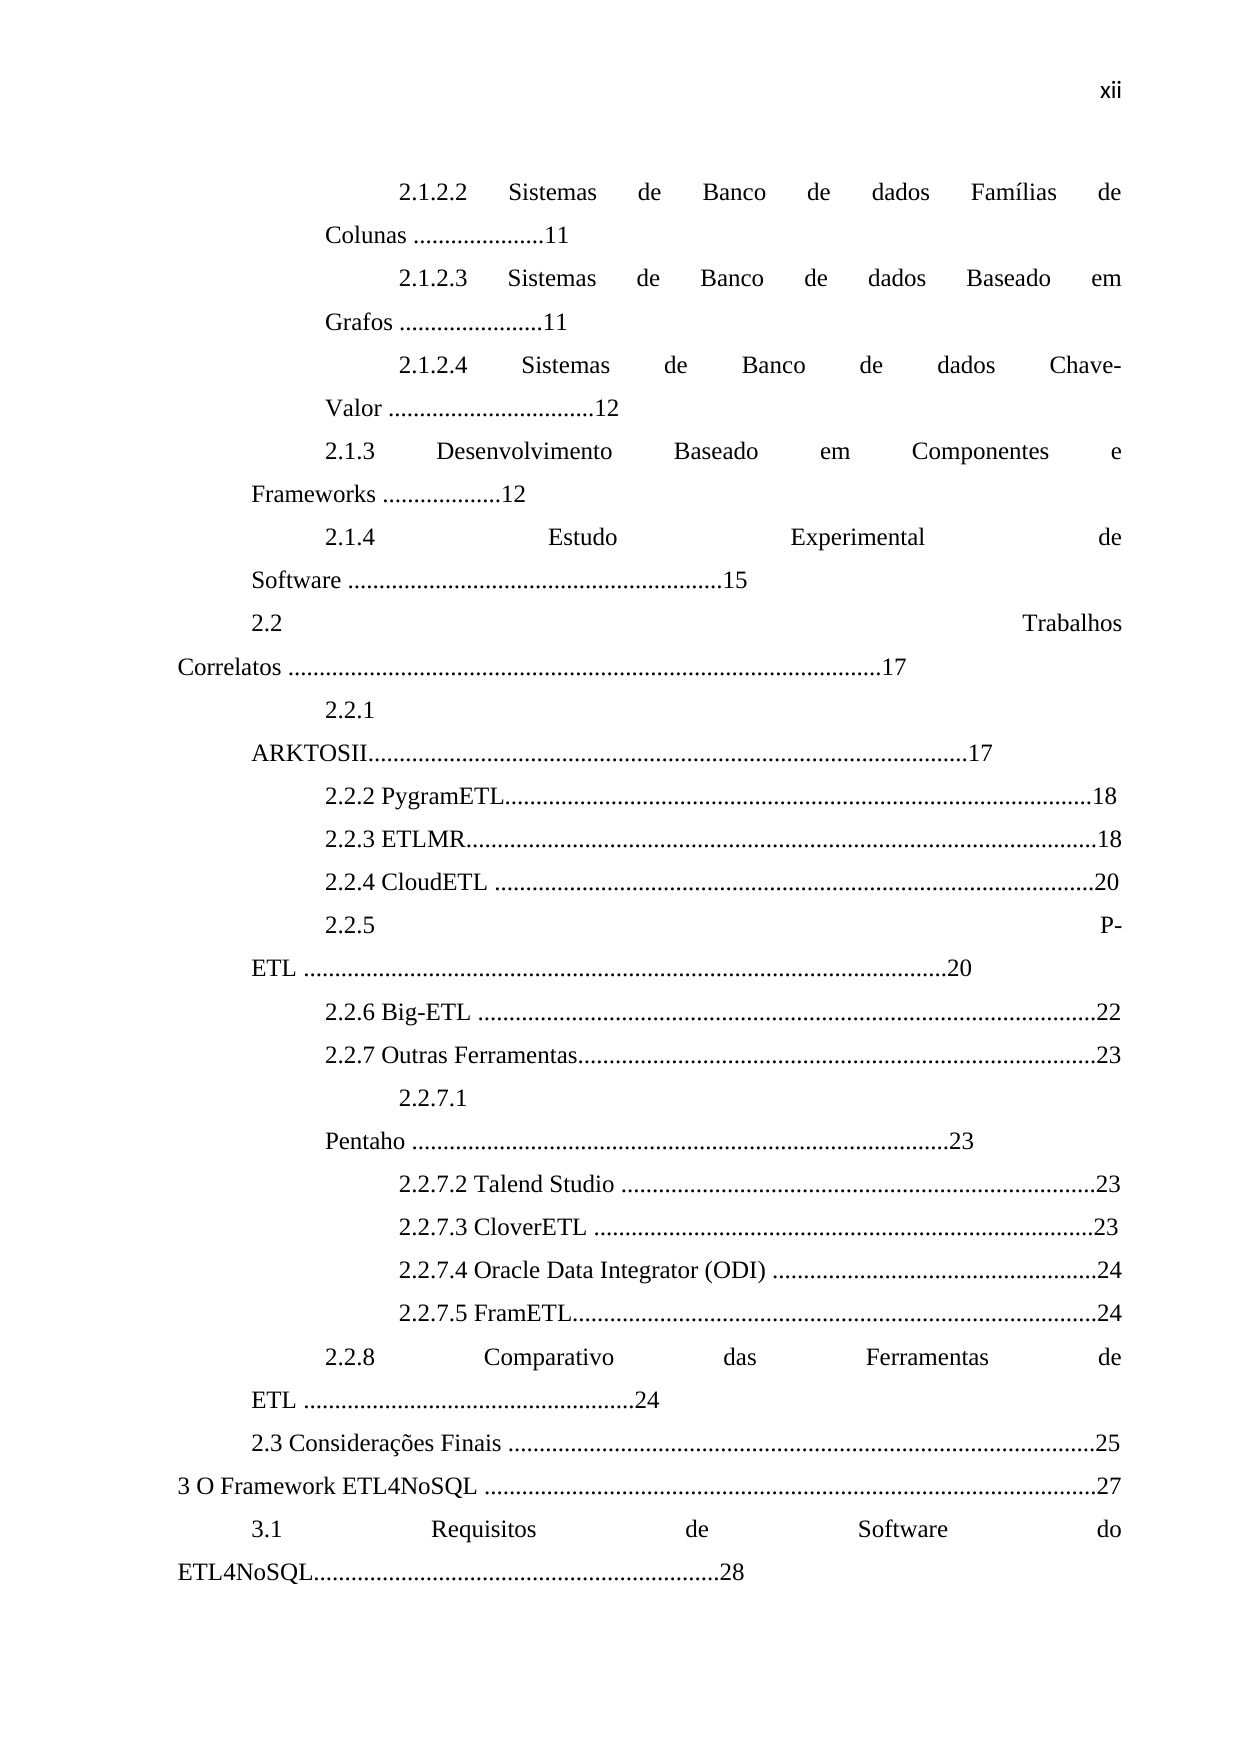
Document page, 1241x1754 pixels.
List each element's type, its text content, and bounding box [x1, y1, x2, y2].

text 2.2.7.5 FramETL....................................................................................24 [325, 1298, 1122, 1327]
text 2.1.2.2 Sistemas de Banco de dados Famílias de Colunas .....................11 [325, 177, 1122, 249]
text 2.2.7 Outras Ferramentas...................................................................................23 [251, 1040, 1122, 1068]
text 2.1.3 Desenvolvimento Baseado em Componentes e Frameworks ...................12 [251, 436, 1122, 508]
text 2.2.1 ARKTOSII................................................................................................17 [251, 695, 1122, 767]
text 2.2.5 P-ETL .......................................................................................................20 [251, 910, 1122, 982]
text 2.2.6 Big-ETL ...................................................................................................22 [251, 997, 1122, 1025]
text 2.3 Considerações Finais ..............................................................................................25 [251, 1428, 1122, 1457]
text 2.2.4 CloudETL ................................................................................................20 [251, 867, 1122, 896]
text 3 O Framework ETL4NoSQL ..................................................................................................27 [177, 1471, 1122, 1500]
text 2.2.7.3 CloverETL ................................................................................23 [325, 1212, 1122, 1241]
text 2.2.7.1 Pentaho ......................................................................................23 [325, 1083, 1122, 1155]
text 2.2.7.2 Talend Studio ............................................................................23 [325, 1169, 1122, 1198]
text 2.1.2.3 Sistemas de Banco de dados Baseado em Grafos .......................11 [325, 263, 1122, 335]
text 2.2.7.4 Oracle Data Integrator (ODI) ....................................................24 [325, 1255, 1122, 1284]
text 3.1 Requisitos de Software do ETL4NoSQL.................................................................28 [177, 1514, 1122, 1586]
text 2.2 Trabalhos Correlatos ...............................................................................................17 [177, 608, 1122, 680]
text 2.2.3 ETLMR.....................................................................................................18 [251, 824, 1122, 853]
text 2.2.2 PygramETL..............................................................................................18 [251, 781, 1122, 810]
text 2.1.4 Estudo Experimental de Software ............................................................15 [251, 522, 1122, 594]
text 2.1.2.4 Sistemas de Banco de dados Chave-Valor .................................12 [325, 350, 1122, 422]
text 2.2.8 Comparativo das Ferramentas de ETL .....................................................24 [251, 1342, 1122, 1413]
